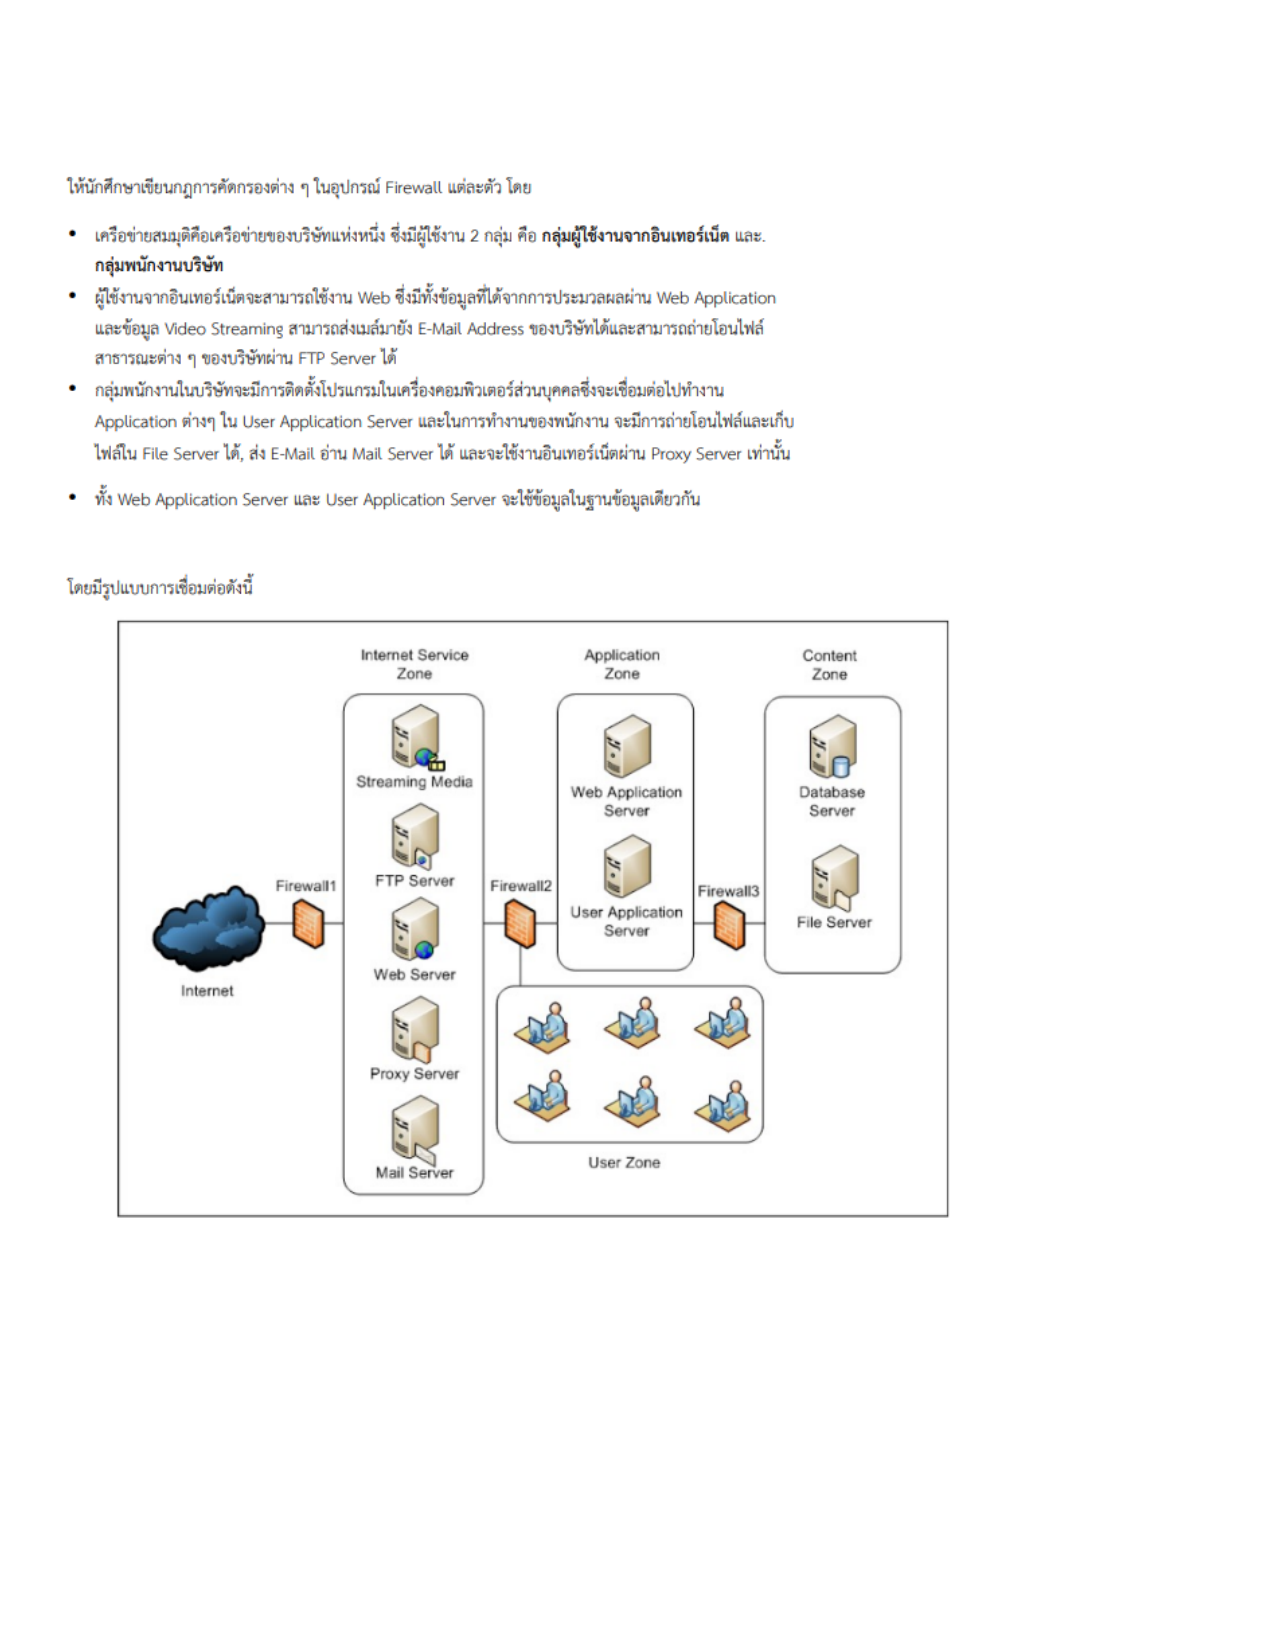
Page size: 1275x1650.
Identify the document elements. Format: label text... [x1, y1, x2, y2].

picture [37, 150, 1013, 1269]
